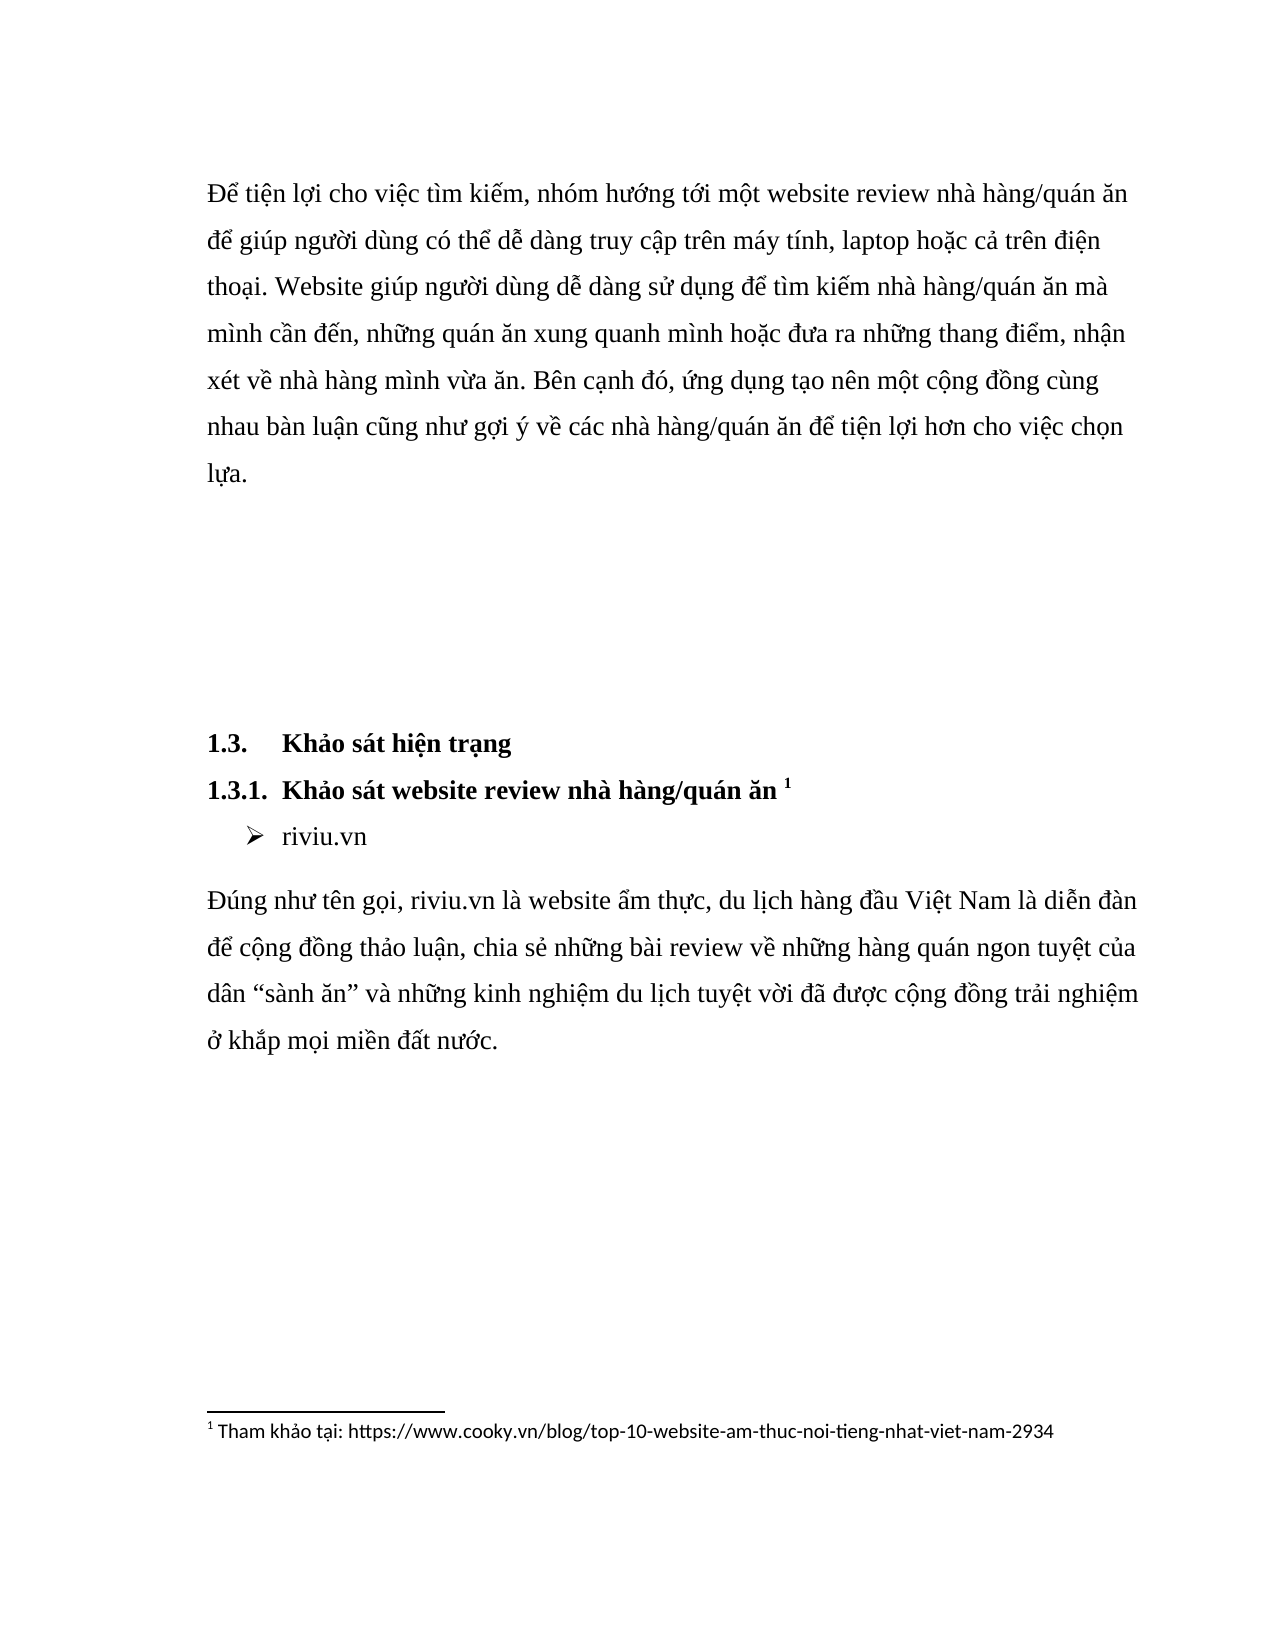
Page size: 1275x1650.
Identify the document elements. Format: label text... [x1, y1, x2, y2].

list riviu.vn [244, 821, 1157, 852]
list Khảo sát website review nhà hàng/quán ăn [207, 774, 1157, 805]
text Đúng như tên gọi, riviu.vn là website ẩm thực, du lịch hàng đầu Việt Nam là diễn đàn để cộng đồng thảo luận, chia sẻ những bài review về những hàng quán ngon tuyệt của dân “sành ăn” và những kinh nghiệm du lịch tuyệt vời đã được cộng đồng trải nghiệm ở khắp mọi miền đất nước. [207, 884, 1157, 1055]
text Để tiện lợi cho việc tìm kiếm, nhóm hướng tới một website review nhà hàng/quán ăn để giúp người dùng có thể dễ dàng truy cập trên máy tính, laptop hoặc cả trên điện thoại. Website giúp người dùng dễ dàng sử dụng để tìm kiếm nhà hàng/quán ăn mà mình cần đến, những quán ăn xung quanh mình hoặc đưa ra những thang điểm, nhận xét về nhà hàng mình vừa ăn. Bên cạnh đó, ứng dụng tạo nên một cộng đồng cùng nhau bàn luận cũng như gợi ý về các nhà hàng/quán ăn để tiện lợi hơn cho việc chọn lựa. [207, 177, 1157, 488]
list Khảo sát hiện trạng [207, 727, 1157, 758]
